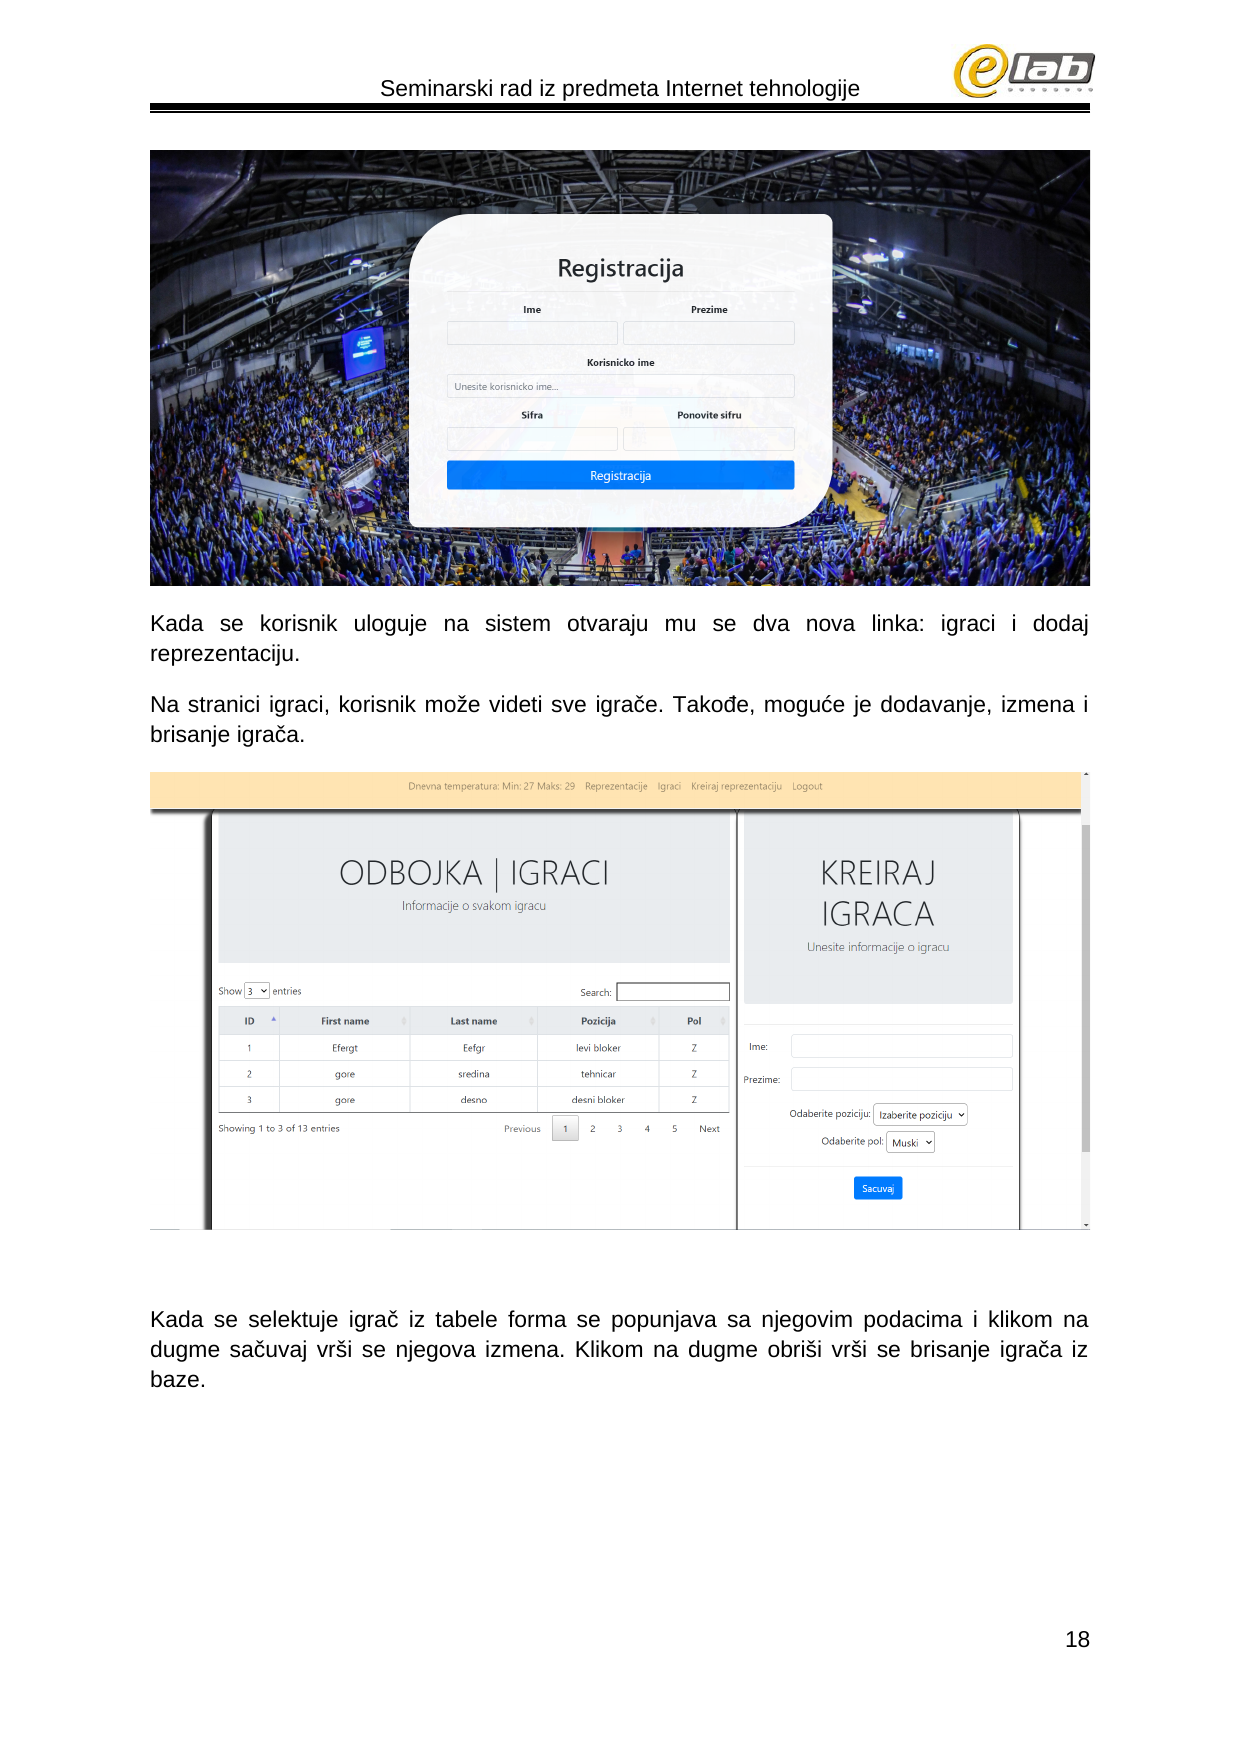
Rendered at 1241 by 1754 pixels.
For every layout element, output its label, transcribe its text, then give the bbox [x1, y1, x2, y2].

text Kada se korisnik uloguje na sistem otvaraju mu se dva nova linka: igraci i dodaj reprezentaciju. [150, 610, 1090, 667]
picture [150, 150, 1091, 586]
picture [951, 44, 1096, 98]
text Na stranici igraci, korisnik može videti sve igrače. Takođe, moguće je dodavanje, izmena i brisanje igrača. [150, 691, 1090, 748]
text Kada se selektuje igrač iz tabele forma se popunjava sa njegovim podacima i klikom na dugme sačuvaj vrši se njegova izmena. Klikom na dugme obriši vrši se brisanje igrača iz baze. [150, 1306, 1090, 1392]
picture [150, 772, 1091, 1230]
